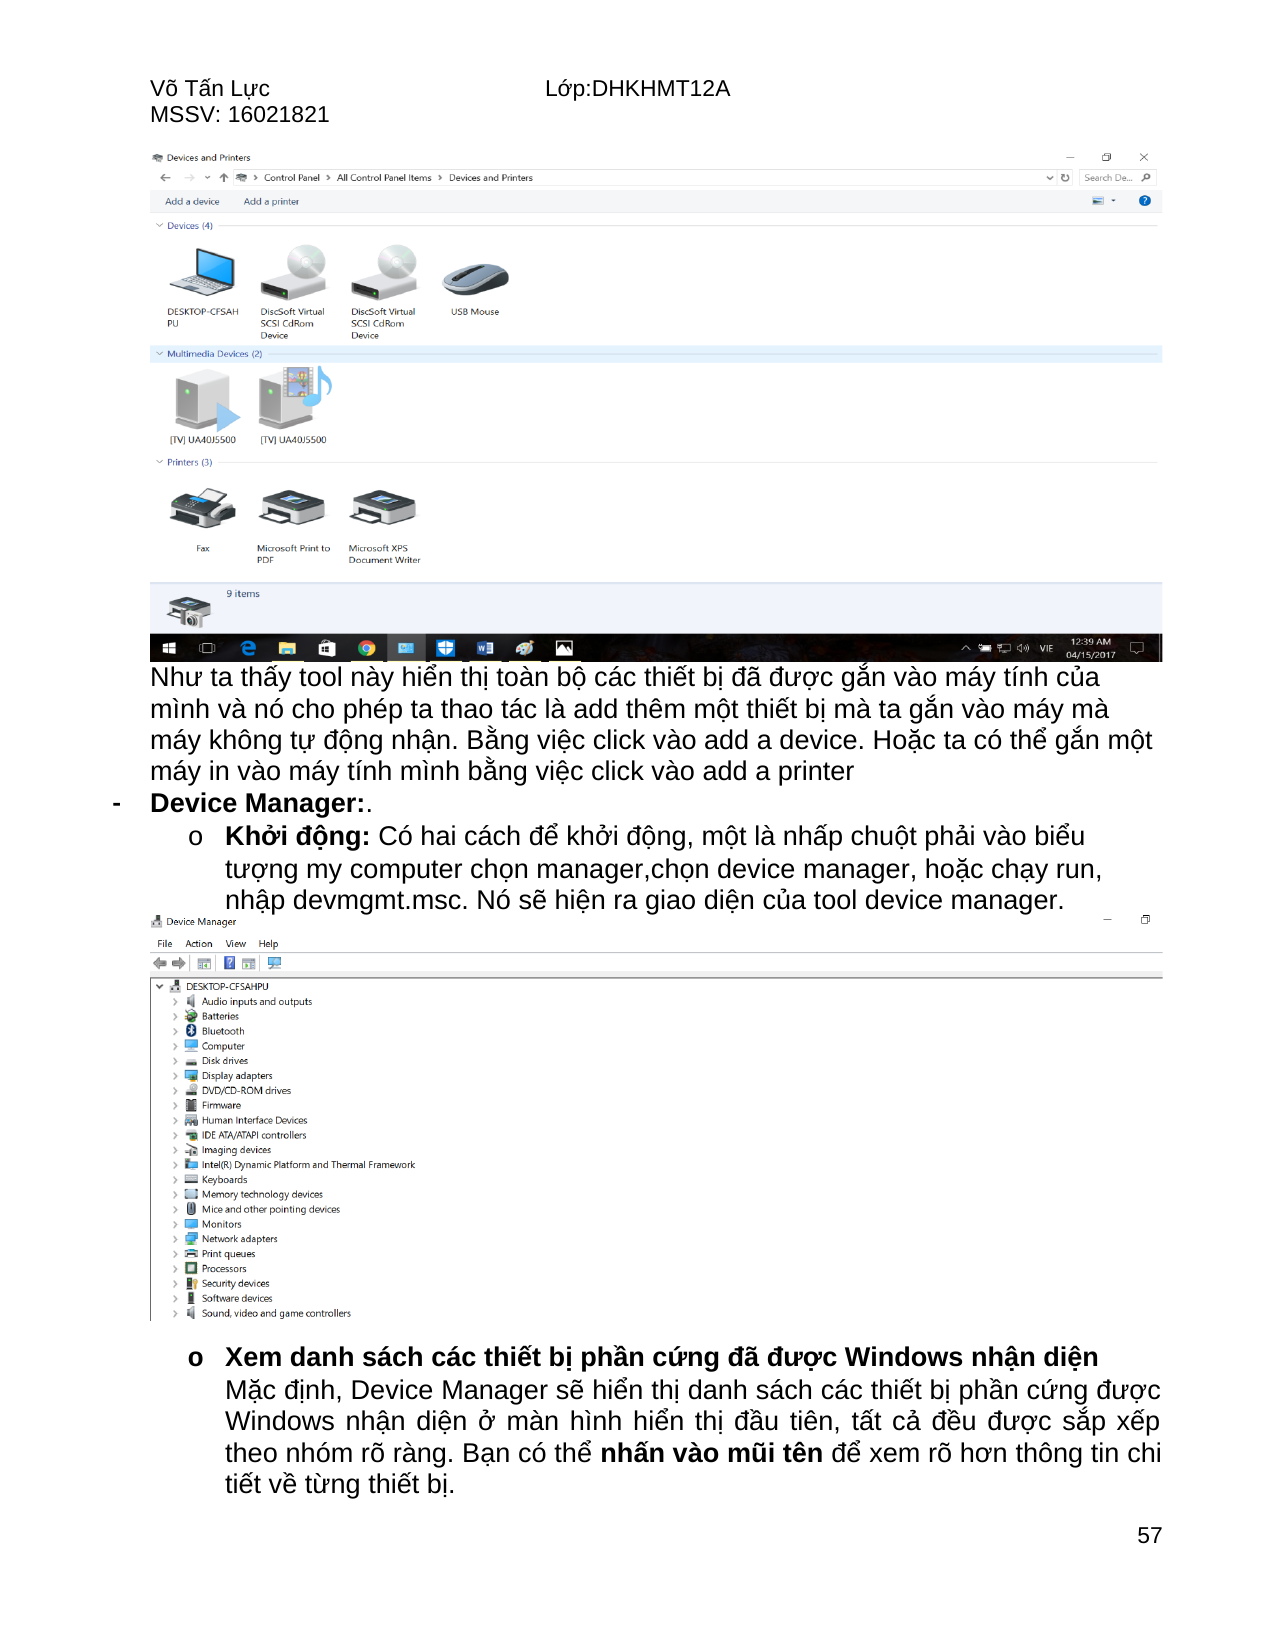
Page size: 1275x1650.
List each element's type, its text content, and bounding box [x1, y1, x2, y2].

list Như ta thấy tool này hiển thị toàn bộ các thiết bị đã được gắn vào máy tính của mình và nó cho phép ta thao tác là add thêm một thiết bị mà ta gắn vào máy mà máy không tự động nhận. Bằng việc click vào add a device. Hoặc ta có thể gắn một máy in vào máy tính mình bằng việc click vào add a printer [150, 662, 1162, 786]
picture [150, 915, 1163, 1321]
picture [150, 150, 1163, 662]
subtitle Xem danh sách các thiết bị phần cứng đã được Windows nhận diện [187, 1321, 1162, 1374]
text Mặc định, Device Manager sẽ hiển thị danh sách các thiết bị phần cứng được Windows nhận diện ở màn hình hiển thị đầu tiên, tất cả đều được sắp xếp theo nhóm rõ ràng. Bạn có thể nhấn vào mũi tên để xem rõ hơn thông tin chi tiết về từng thiết bị. [225, 1374, 1162, 1499]
list Device Manager:. [112, 786, 1162, 819]
list Khởi động: Có hai cách để khởi động, một là nhấp chuột phải vào biểu tượng my computer chọn manager,chọn device manager, hoặc chạy run, nhập devmgmt.msc. Nó sẽ hiện ra giao diện của tool device manager. [187, 819, 1162, 915]
